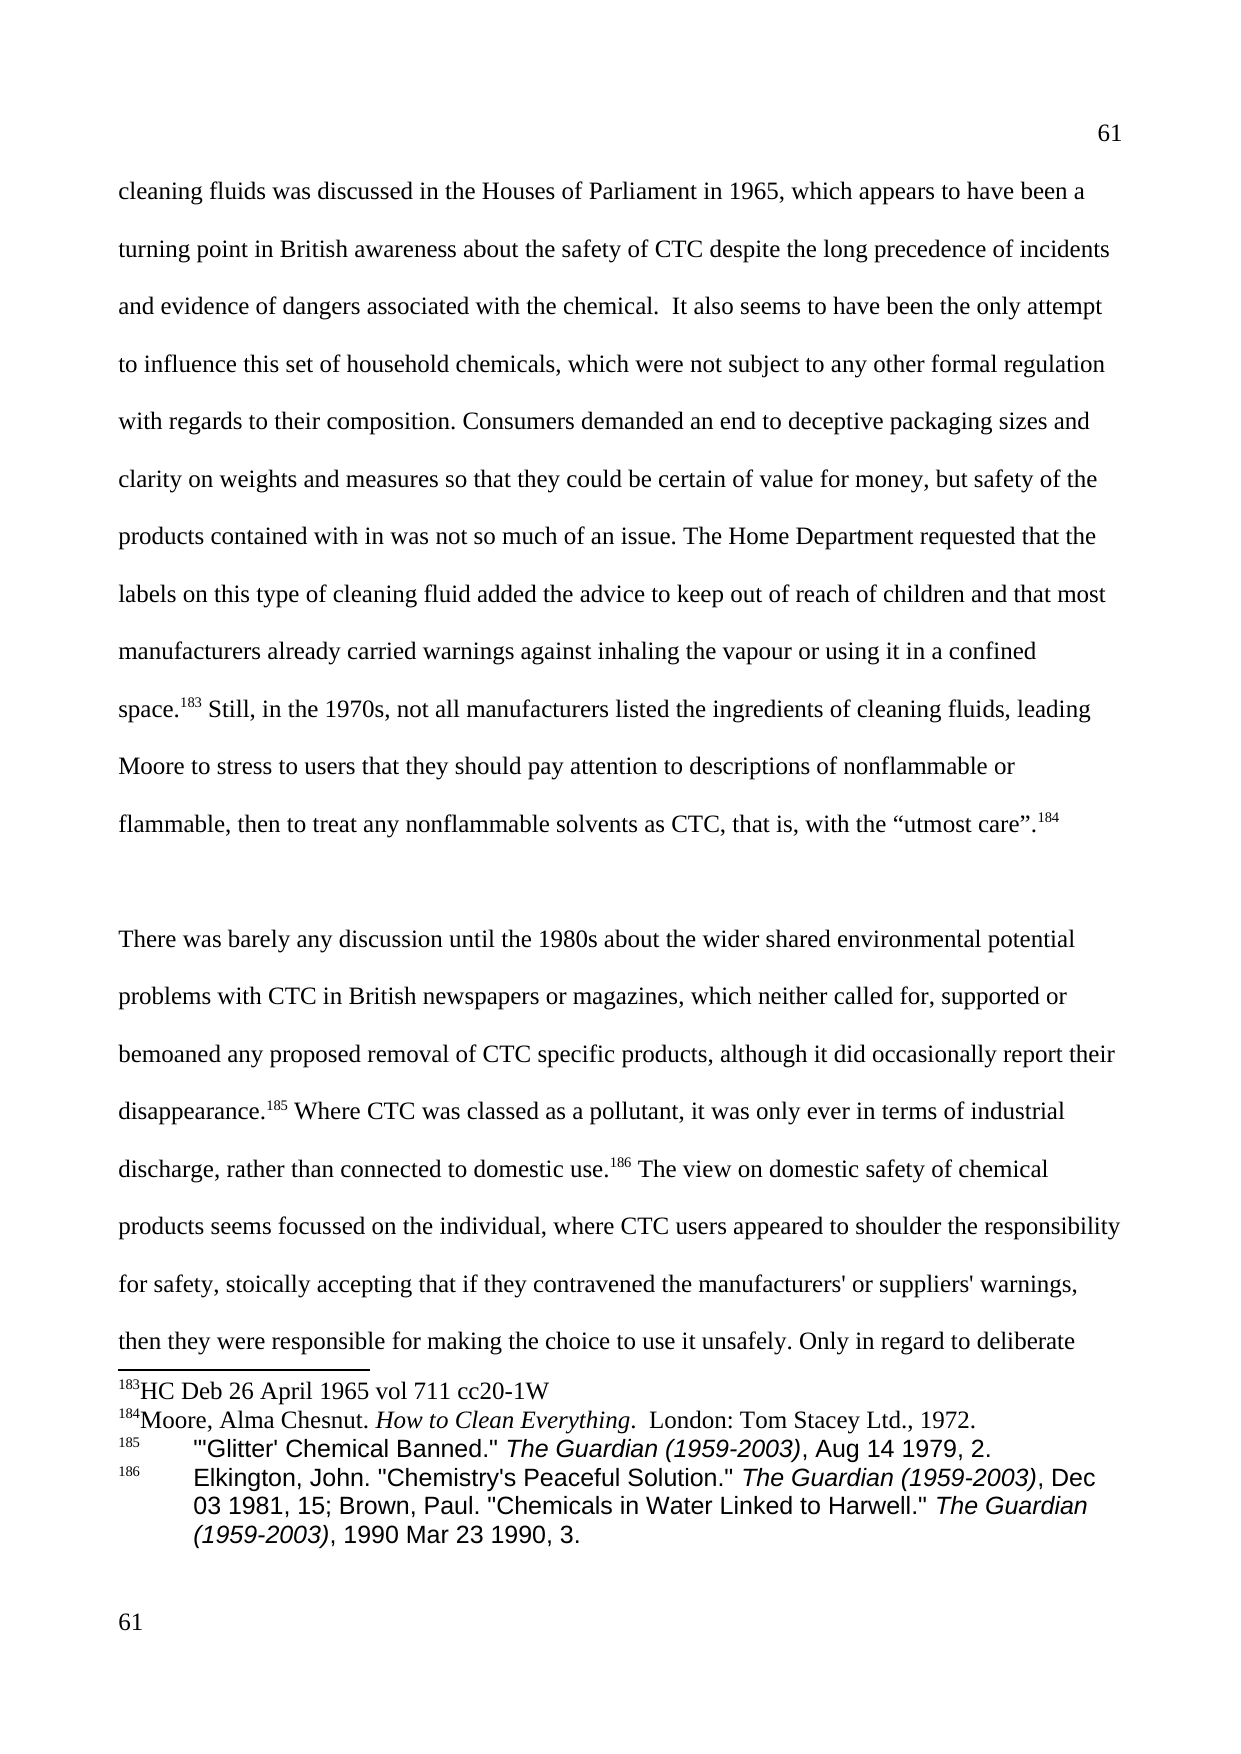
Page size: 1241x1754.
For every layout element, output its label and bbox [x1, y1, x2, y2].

text [118, 924, 1122, 1355]
text [118, 176, 1122, 838]
